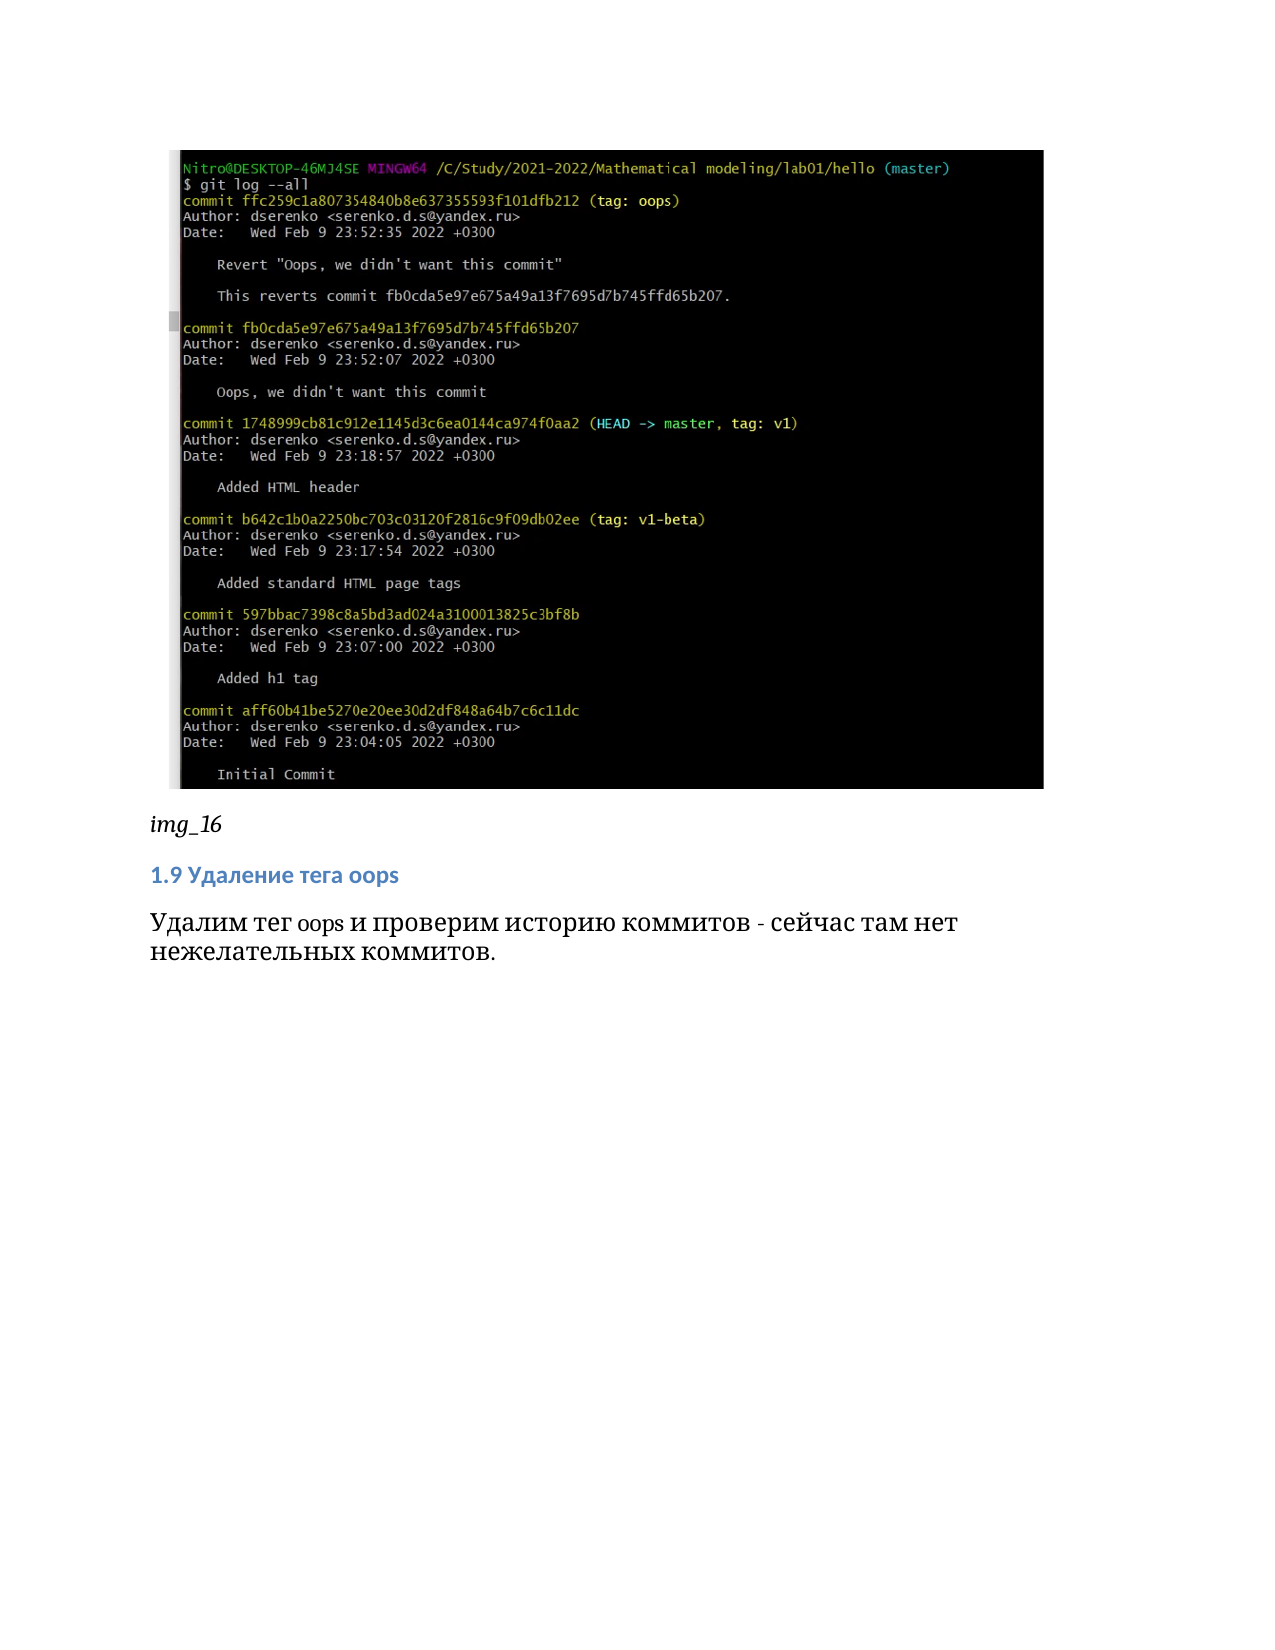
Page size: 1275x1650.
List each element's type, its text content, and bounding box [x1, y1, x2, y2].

picture [168, 150, 1044, 789]
text Удалим тег oops и проверим историю коммитов - сейчас там нет нежелательных коммитов. [150, 909, 1125, 966]
subtitle 1.9 Удаление тега oops [150, 859, 1125, 890]
text img_16 [150, 810, 1125, 839]
